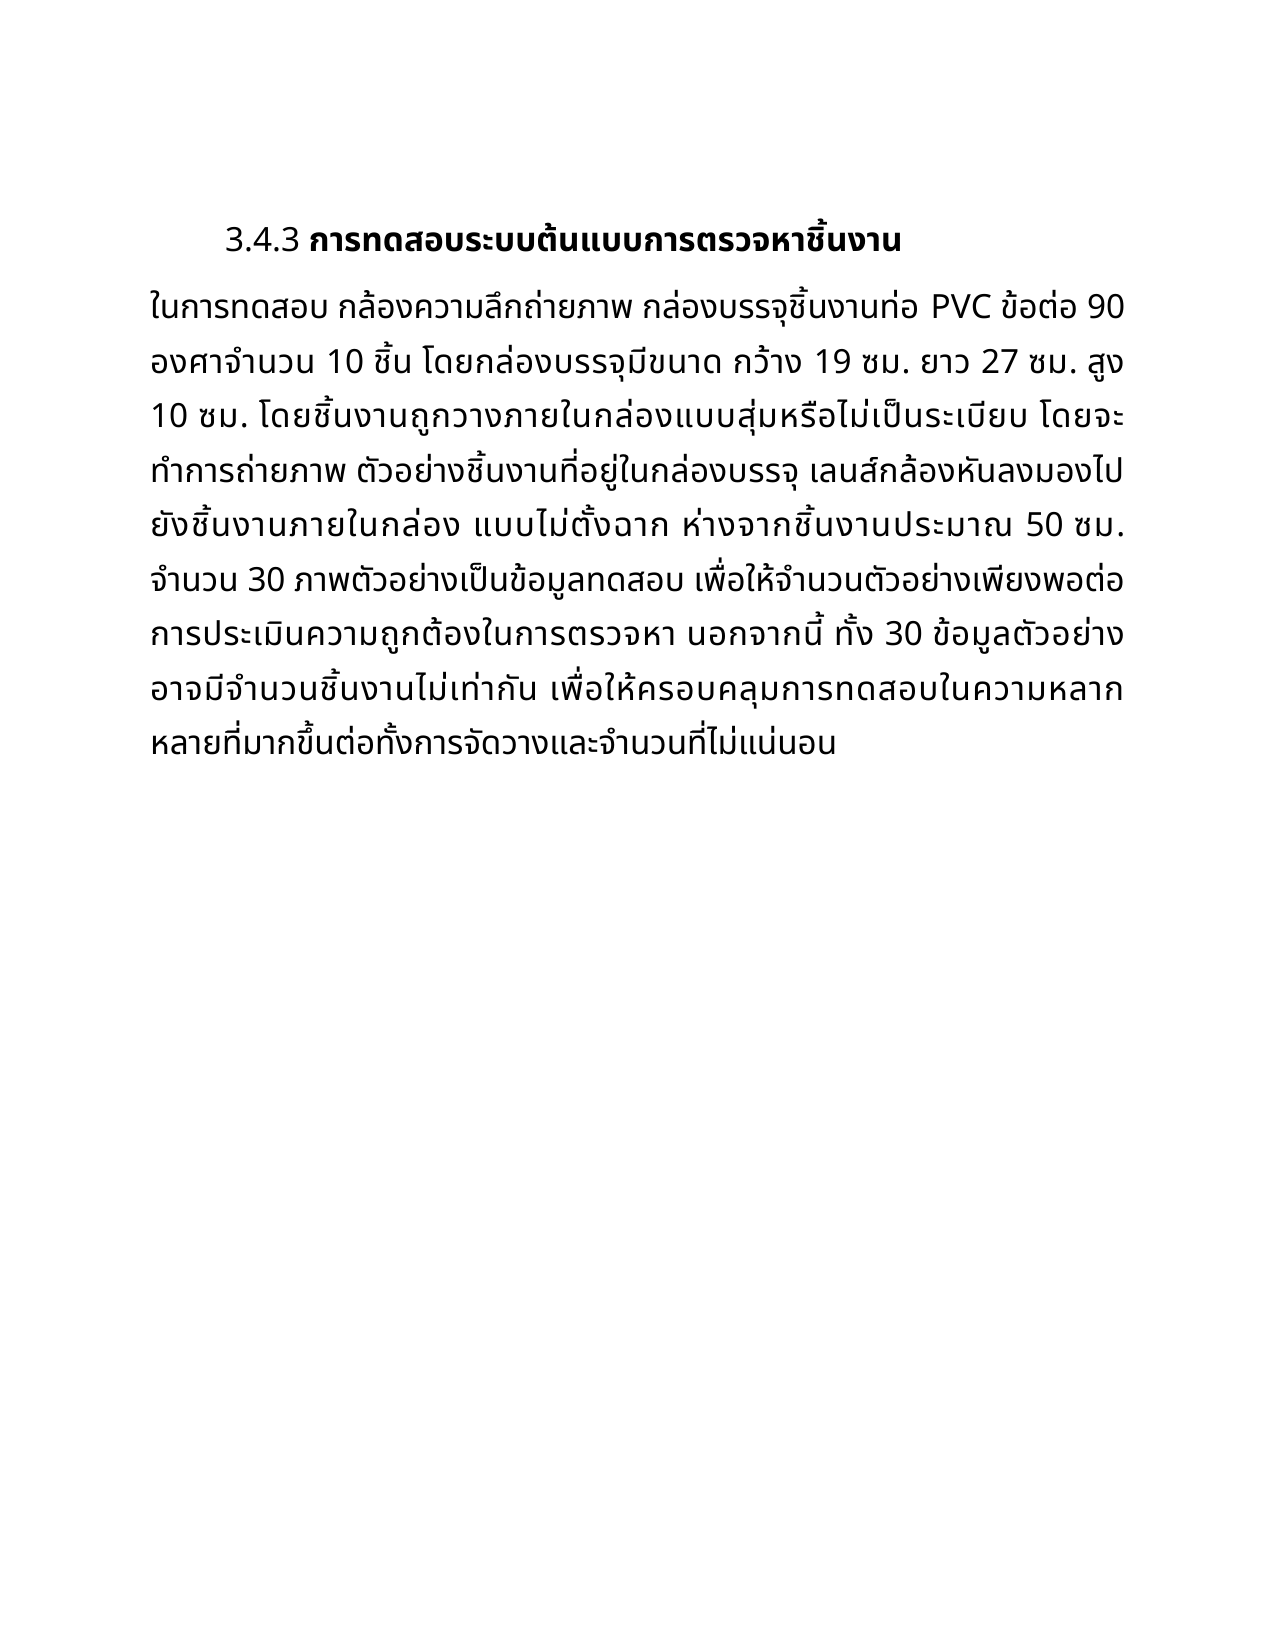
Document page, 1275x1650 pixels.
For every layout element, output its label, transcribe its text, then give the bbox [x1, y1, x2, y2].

subtitle 3.4.3 การทดสอบระบบต้นแบบการตรวจหาชิ้นงาน [150, 216, 1125, 266]
text ในการทดสอบ กล้องความลึกถ่ายภาพ กล่องบรรจุชิ้นงานท่อ PVC ข้อต่อ 90 องศาจำนวน 10 ชิ้น โดยกล่องบรรจุมีขนาด กว้าง 19 ซม. ยาว 27 ซม. สูง 10 ซม. โดยชิ้นงานถูกวางภายในกล่องแบบสุ่มหรือไม่เป็นระเบียบ โดยจะทำการถ่ายภาพ ตัวอย่างชิ้นงานที่อยู่ในกล่องบรรจุ เลนส์กล้องหันลงมองไปยังชิ้นงานภายในกล่อง แบบไม่ตั้งฉาก ห่างจากชิ้นงานประมาณ 50 ซม. จำนวน 30 ภาพตัวอย่างเป็นข้อมูลทดสอบ เพื่อให้จำนวนตัวอย่างเพียงพอต่อการประเมินความถูกต้องในการตรวจหา นอกจากนี้ ทั้ง 30 ข้อมูลตัวอย่าง อาจมีจำนวนชิ้นงานไม่เท่ากัน เพื่อให้ครอบคลุมการทดสอบในความหลากหลายที่มากขึ้นต่อทั้งการจัดวางและจำนวนที่ไม่แน่นอน [150, 283, 1125, 769]
